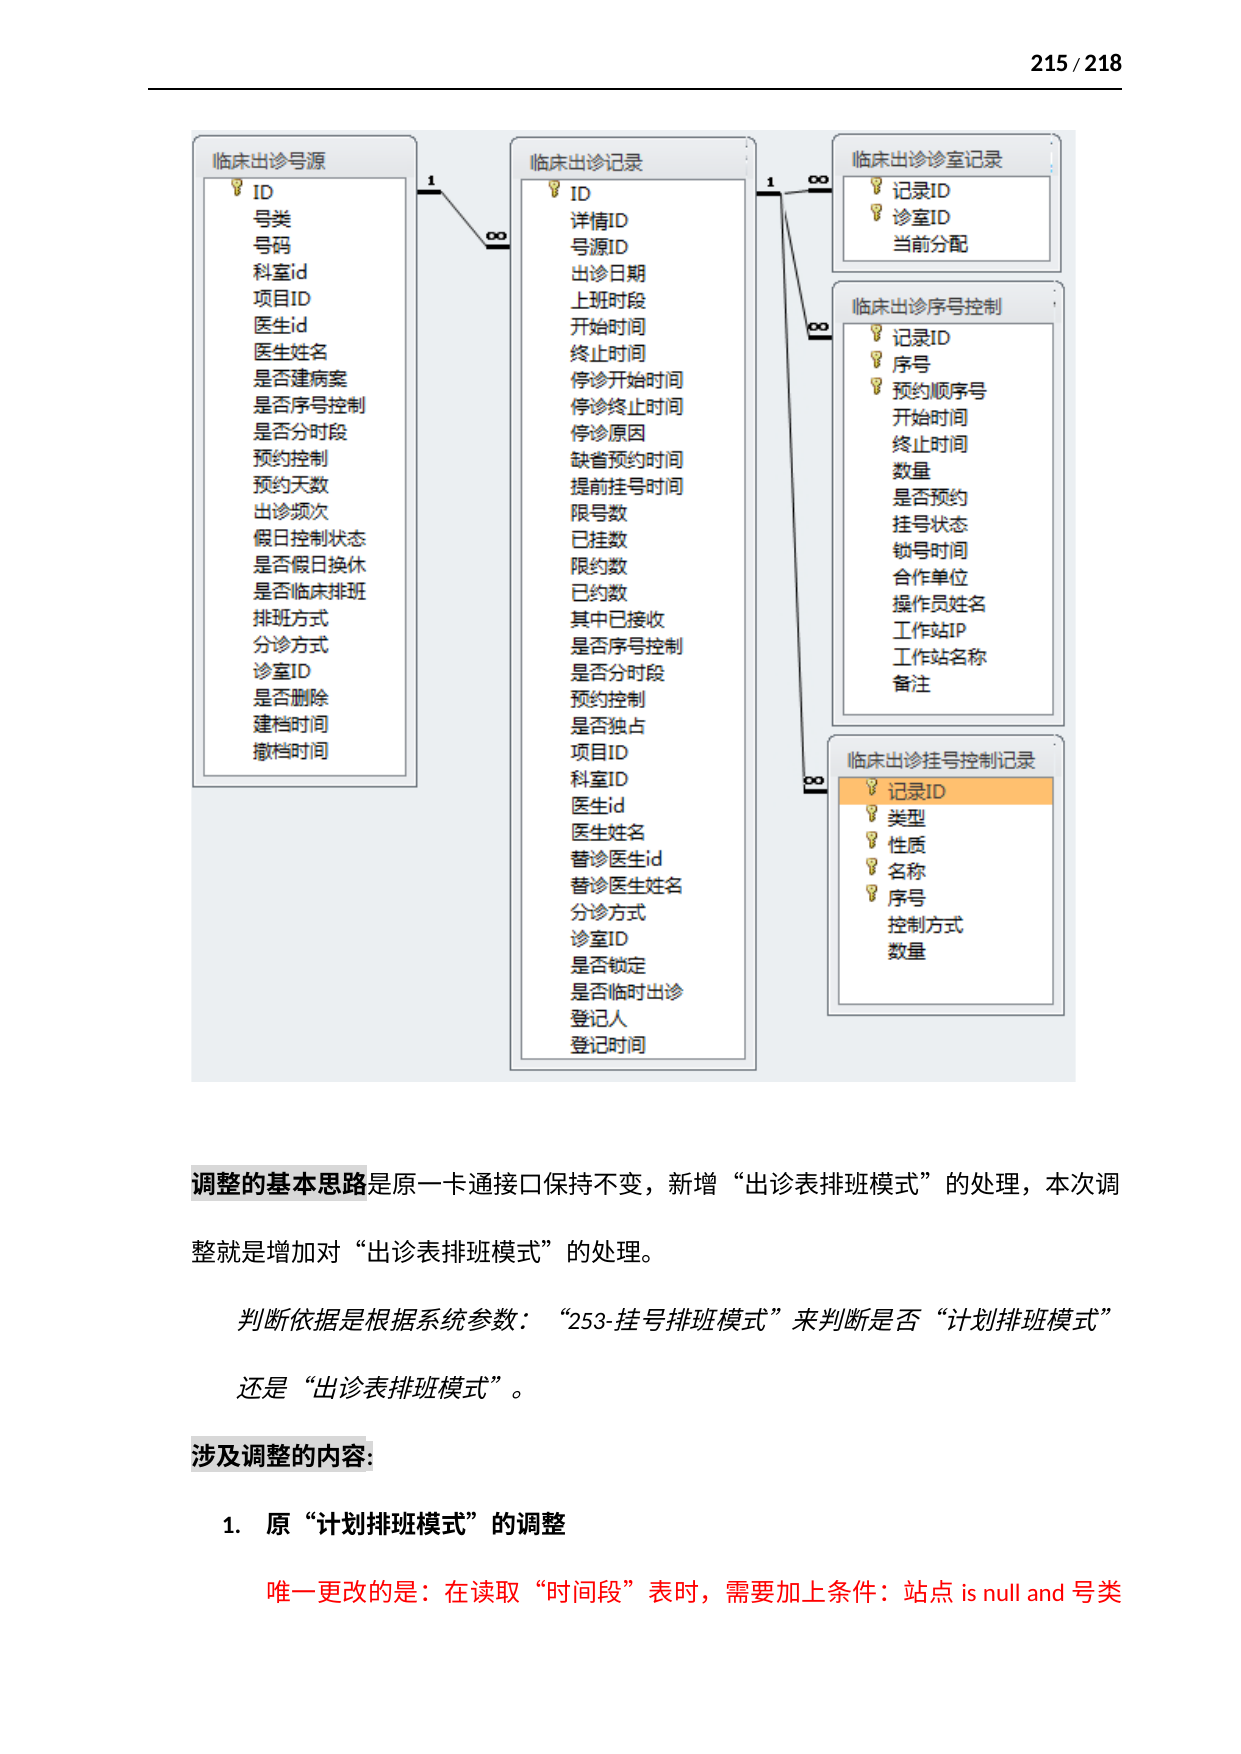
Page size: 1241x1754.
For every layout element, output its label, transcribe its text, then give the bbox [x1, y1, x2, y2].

picture [191, 130, 1076, 1082]
text 调整的基本思路是原一卡通接口保持不变，新增“出诊表排班模式”的处理，本次调整就是增加对“出诊表排班模式”的处理。 [191, 1149, 1122, 1284]
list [266, 1556, 1122, 1624]
list 原“计划排班模式”的调整 [222, 1488, 1122, 1556]
text 判断依据是根据系统参数：“253-挂号排班模式”来判断是否“计划排班模式”还是“出诊表排班模式”。 [236, 1284, 1122, 1420]
text 涉及调整的内容: [191, 1420, 1122, 1488]
